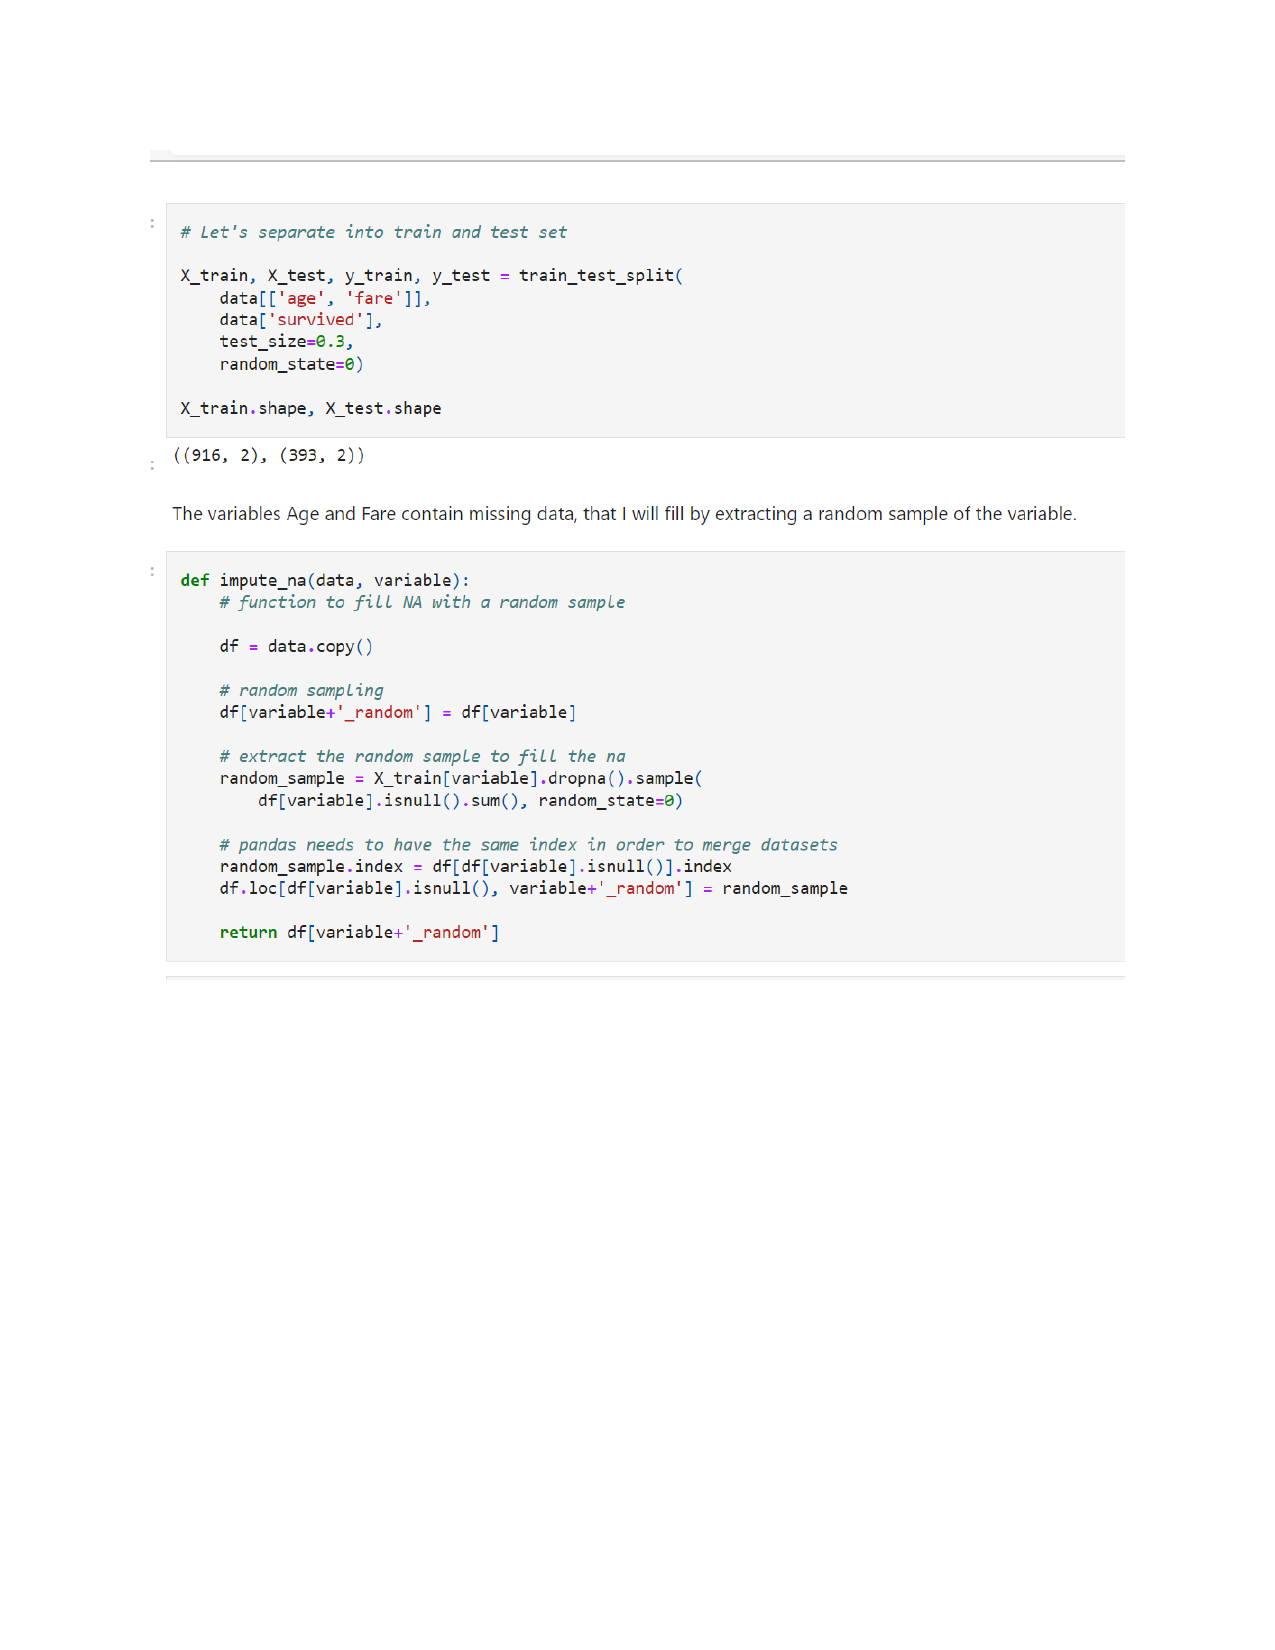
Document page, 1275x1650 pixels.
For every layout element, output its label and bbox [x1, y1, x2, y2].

picture [150, 150, 1125, 980]
